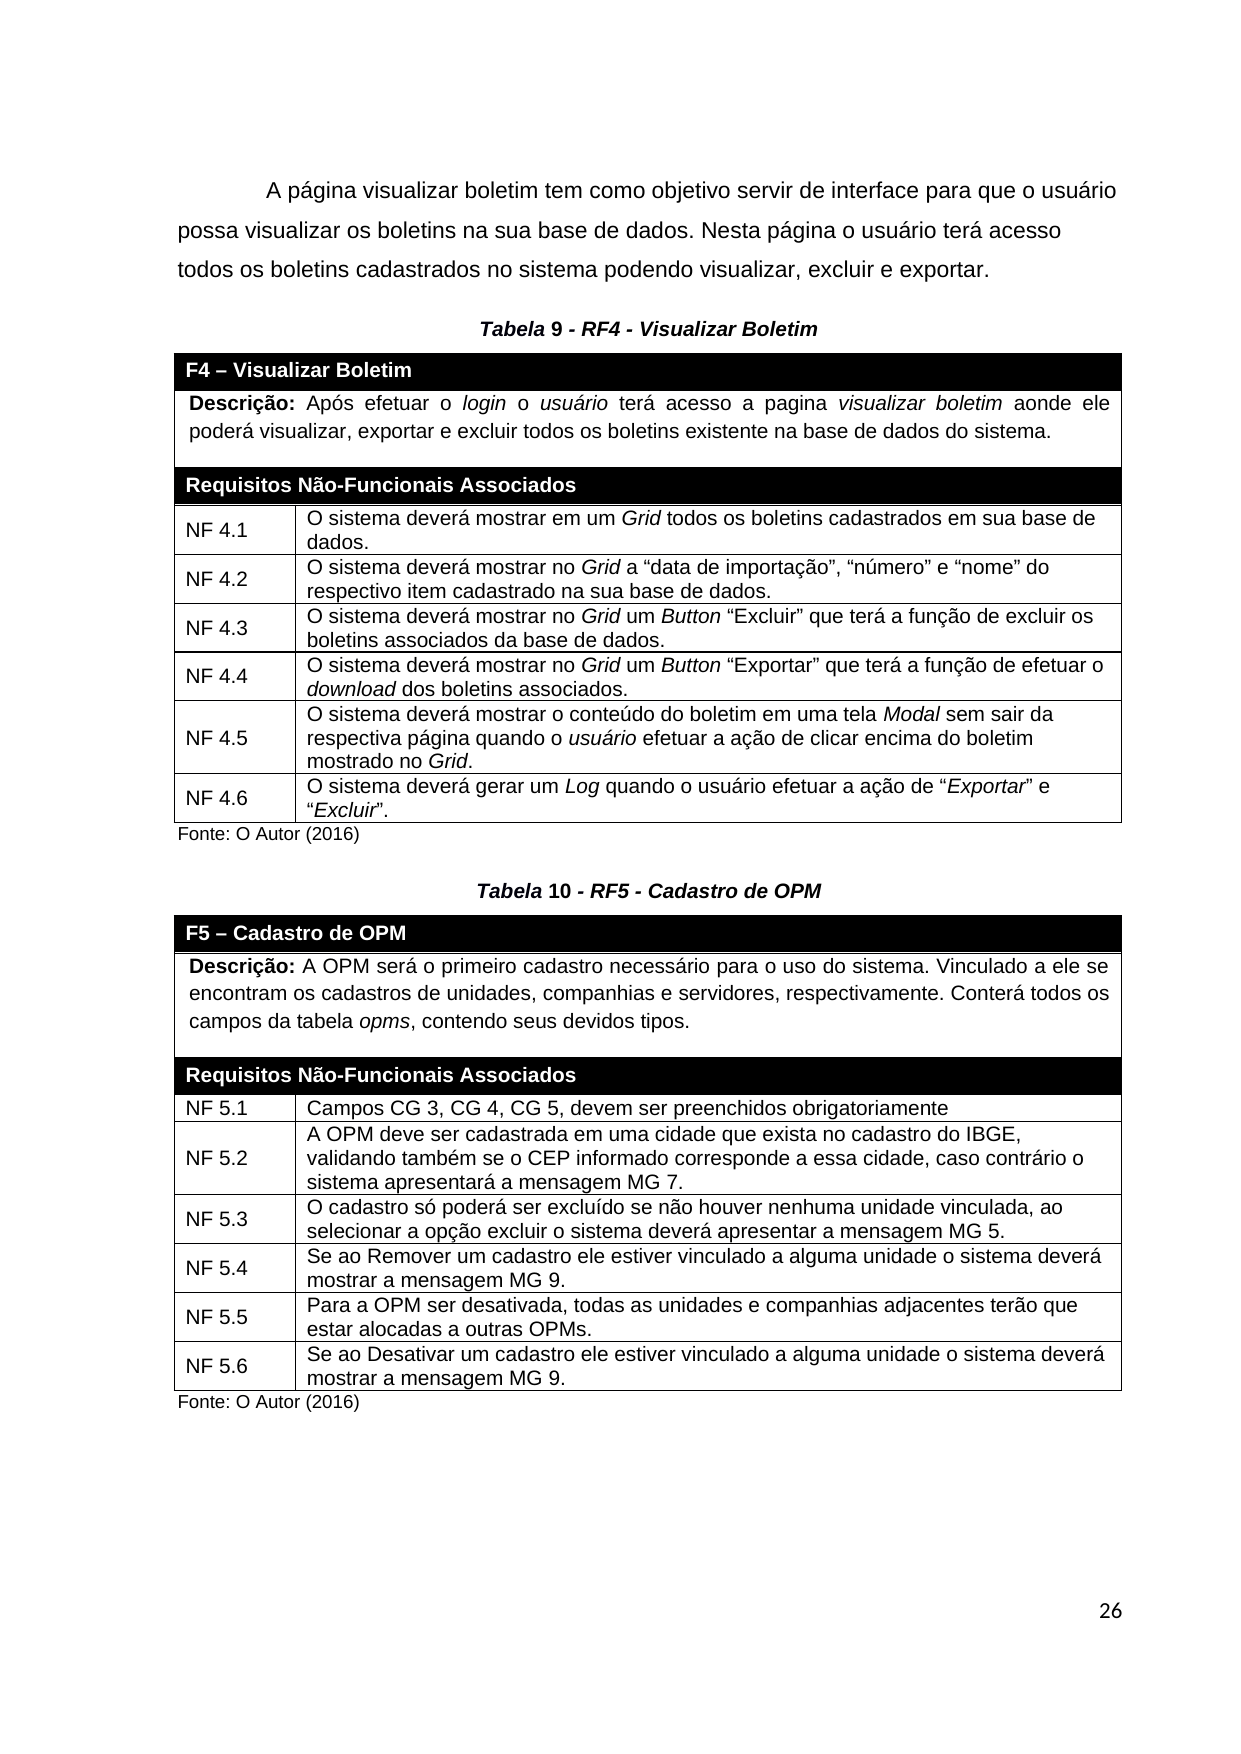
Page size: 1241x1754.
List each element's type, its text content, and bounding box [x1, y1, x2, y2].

table_cell Se ao Desativar um cadastro ele estiver vinculado a alguma unidade o sistema deverá mostrar a mensagem MG 9. [296, 1342, 1121, 1390]
table_cell Se ao Remover um cadastro ele estiver vinculado a alguma unidade o sistema deverá mostrar a mensagem MG 9. [296, 1244, 1121, 1292]
table_cell NF 4.6 [175, 774, 295, 822]
table_cell Requisitos Não-Funcionais Associados [175, 468, 1121, 504]
text Fonte: O Autor (2016) [177, 823, 1157, 845]
table_cell O sistema deverá mostrar o conteúdo do boletim em uma tela Modal sem sair da respectiva página quando o usuário efetuar a ação de clicar encima do boletim mostrado no Grid. [296, 701, 1121, 773]
table_cell NF 5.4 [175, 1244, 295, 1292]
table_cell NF 5.6 [175, 1342, 295, 1390]
table_cell O sistema deverá gerar um Log quando o usuário efetuar a ação de “Exportar” e “Excluir”. [296, 774, 1121, 822]
table_cell NF 5.2 [175, 1122, 295, 1194]
table_cell Descrição: A OPM será o primeiro cadastro necessário para o uso do sistema. Vinculado a ele se encontram os cadastros de unidades, companhias e servidores, respectivamente. Conterá todos os campos da tabela opms, contendo seus devidos tipos. [175, 954, 1121, 1057]
table_cell NF 4.4 [175, 653, 295, 700]
table_cell Campos CG 3, CG 4, CG 5, devem ser preenchidos obrigatoriamente [296, 1095, 1121, 1121]
table_cell O sistema deverá mostrar no Grid a “data de importação”, “número” e “nome” do respectivo item cadastrado na sua base de dados. [296, 555, 1121, 602]
table_cell O sistema deverá mostrar no Grid um Button “Excluir” que terá a função de excluir os boletins associados da base de dados. [296, 604, 1121, 651]
table_cell O cadastro só poderá ser excluído se não houver nenhuma unidade vinculada, ao selecionar a opção excluir o sistema deverá apresentar a mensagem MG 5. [296, 1195, 1121, 1243]
text A página visualizar boletim tem como objetivo servir de interface para que o usuário possa visualizar os boletins na sua base de dados. Nesta página o usuário terá acesso todos os boletins cadastrados no sistema podendo visualizar, excluir e exportar. [177, 177, 1122, 282]
table_cell Para a OPM ser desativada, todas as unidades e companhias adjacentes terão que estar alocadas a outras OPMs. [296, 1293, 1121, 1341]
table_cell NF 5.5 [175, 1293, 295, 1341]
table_cell A OPM deve ser cadastrada em uma cidade que exista no cadastro do IBGE, validando também se o CEP informado corresponde a essa cidade, caso contrário o sistema apresentará a mensagem MG 7. [296, 1122, 1121, 1194]
table_cell NF 4.3 [175, 604, 295, 651]
table_cell Requisitos Não-Funcionais Associados [175, 1058, 1121, 1094]
table_cell Descrição: Após efetuar o login o usuário terá acesso a pagina visualizar boletim aonde ele poderá visualizar, exportar e excluir todos os boletins existente na base de dados do sistema. [175, 391, 1121, 467]
table_cell O sistema deverá mostrar no Grid um Button “Exportar” que terá a função de efetuar o download dos boletins associados. [296, 653, 1121, 700]
table_header F4 – Visualizar Boletim [175, 354, 1121, 390]
table_cell NF 5.3 [175, 1195, 295, 1243]
table_cell NF 4.2 [175, 555, 295, 602]
text Fonte: O Autor (2016) [177, 1391, 1157, 1412]
text Tabela 10 - RF5 - Cadastro de OPM [177, 879, 1122, 903]
text Tabela 9 - RF4 - Visualizar Boletim [177, 316, 1122, 340]
table_cell NF 5.1 [175, 1095, 295, 1121]
table_cell NF 4.5 [175, 701, 295, 773]
table_header F5 – Cadastro de OPM [175, 916, 1121, 952]
table_cell NF 4.1 [175, 506, 295, 553]
table_cell O sistema deverá mostrar em um Grid todos os boletins cadastrados em sua base de dados. [296, 506, 1121, 553]
